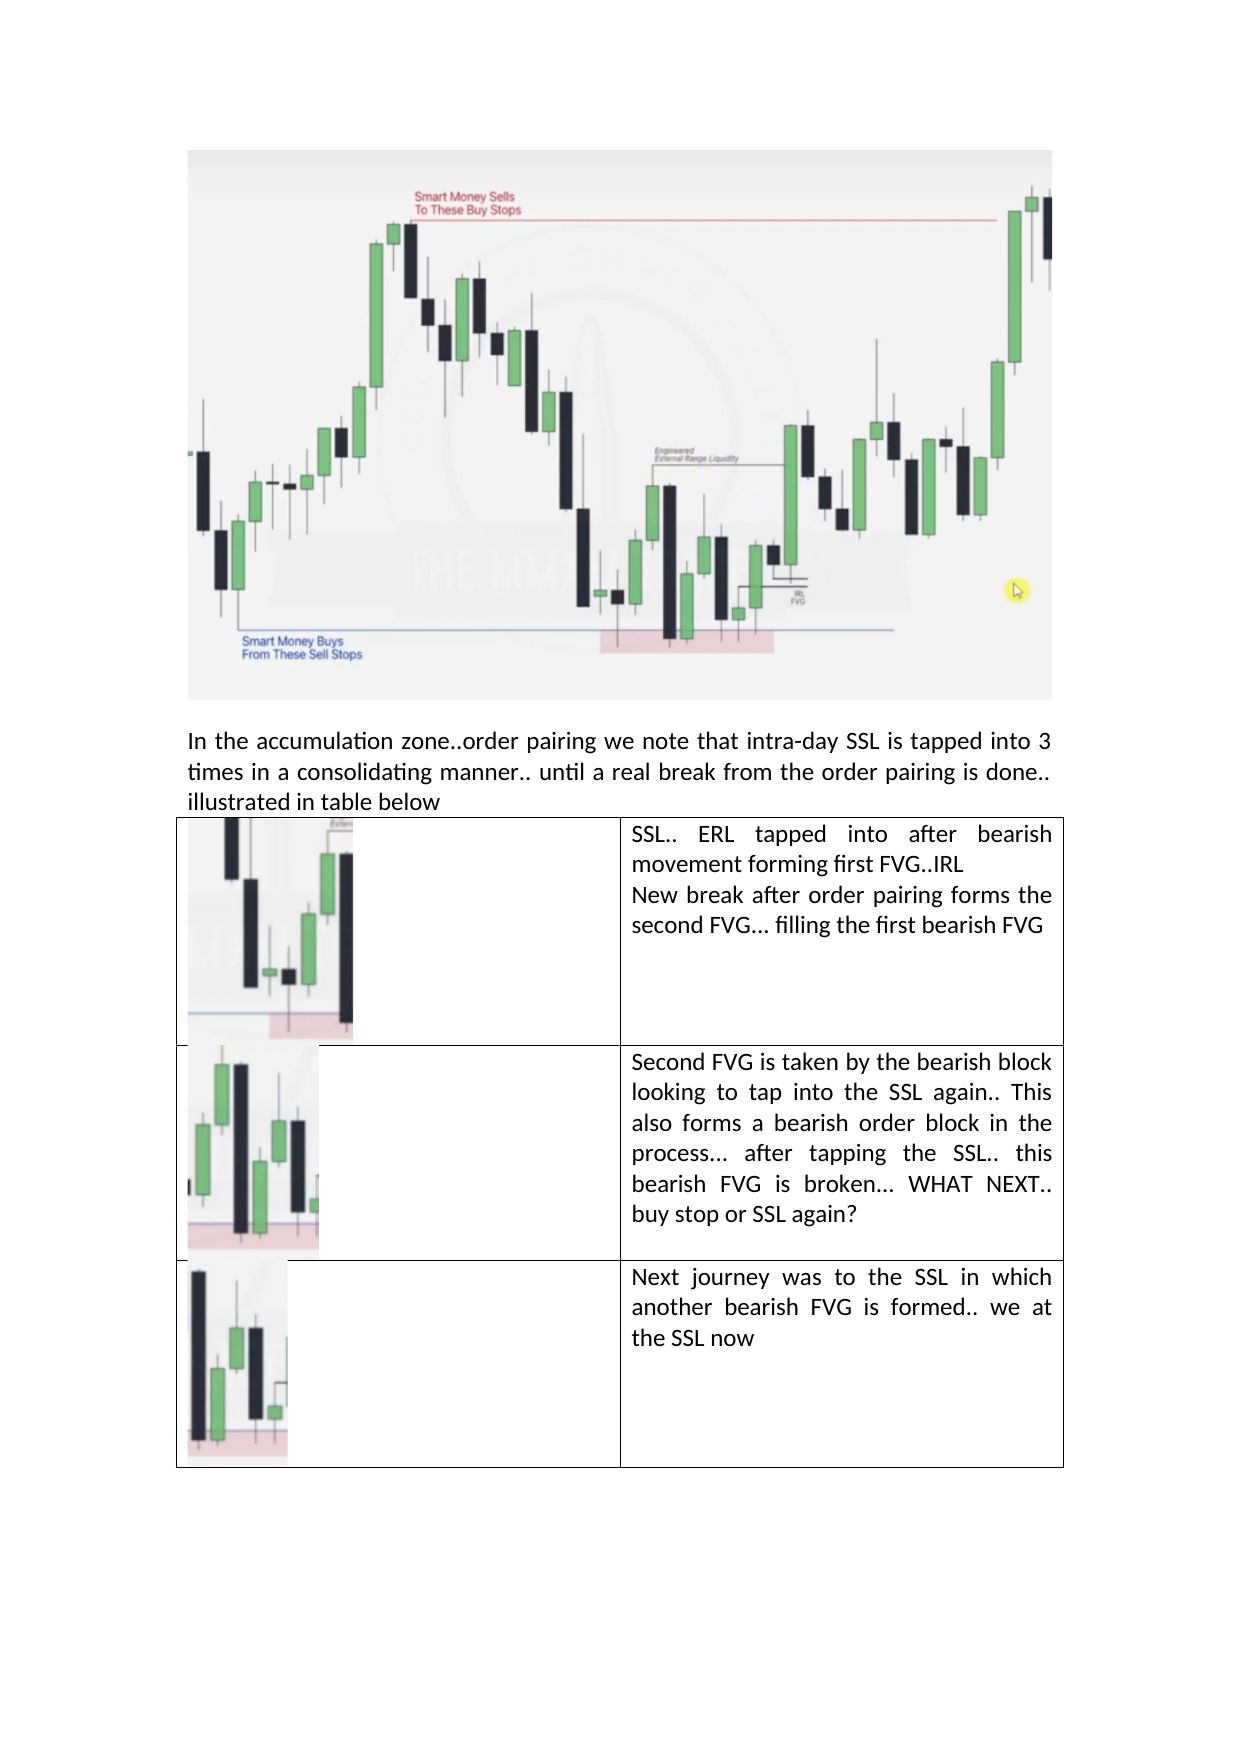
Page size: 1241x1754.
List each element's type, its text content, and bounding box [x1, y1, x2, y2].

table_header [354, 818, 620, 1044]
table_cell [177, 1261, 187, 1467]
table_cell [288, 1261, 620, 1467]
table_cell [319, 1046, 620, 1260]
table_cell Second FVG is taken by the bearish block looking to tap into the SSL again.. This also forms a bearish order block in the process... after tapping the SSL.. this bearish FVG is broken... WHAT NEXT.. buy stop or SSL again? [621, 1046, 1063, 1260]
table_cell Next journey was to the SSL in which another bearish FVG is formed.. we at the SSL now [621, 1261, 1063, 1467]
table_cell [177, 1046, 187, 1260]
picture [187, 818, 354, 1467]
table_header SSL.. ERL tapped into after bearish movement forming first FVG..IRL New break after order pairing forms the second FVG... filling the first bearish FVG [621, 818, 1063, 1044]
picture [187, 150, 1053, 700]
list In the accumulation zone..order pairing we note that intra-day SSL is tapped into 3 times in a consolidating manner.. until a real break from the order pairing is done.. illustrated in table below [187, 725, 1053, 817]
table_header [177, 818, 187, 1044]
